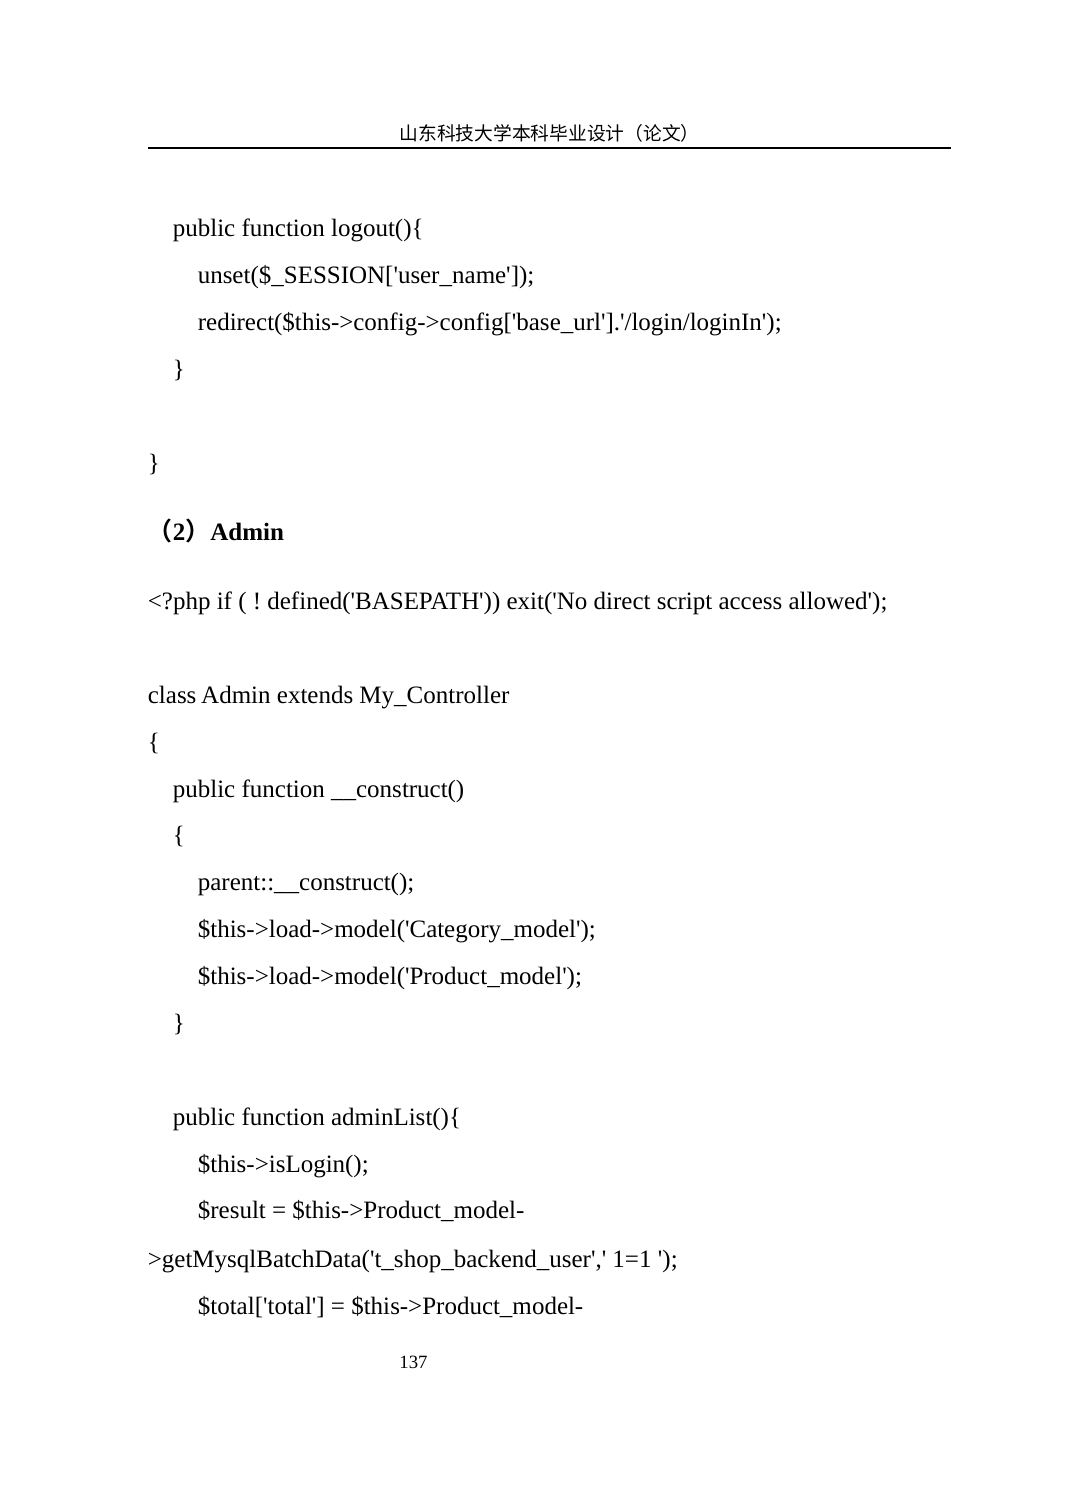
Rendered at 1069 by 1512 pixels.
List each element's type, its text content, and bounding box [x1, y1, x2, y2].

text public function __construct() [148, 772, 951, 804]
text { [148, 819, 951, 851]
text } [148, 1006, 951, 1039]
text $this->isLogin(); [148, 1147, 951, 1179]
text unset($_SESSION['user_name']); [148, 258, 951, 291]
text public function adminList(){ [148, 1100, 951, 1132]
text redirect($this->config->config['base_url'].'/login/loginIn'); [148, 305, 951, 338]
text <?php if ( ! defined('BASEPATH')) exit('No direct script access allowed'); [148, 584, 951, 617]
text parent::__construct(); [148, 866, 951, 898]
text $this->load->model('Product_model'); [148, 959, 951, 992]
text $this->load->model('Category_model'); [148, 912, 951, 945]
text } [148, 352, 951, 385]
text （2）Admin [148, 497, 951, 562]
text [148, 1289, 951, 1322]
text } [148, 446, 951, 478]
text { [148, 725, 951, 757]
text $result = $this->Product_model->getMysqlBatchData('t_shop_backend_user',' 1=1 '); [148, 1194, 951, 1275]
text class Admin extends My_Controller [148, 678, 951, 711]
text public function logout(){ [148, 212, 951, 244]
